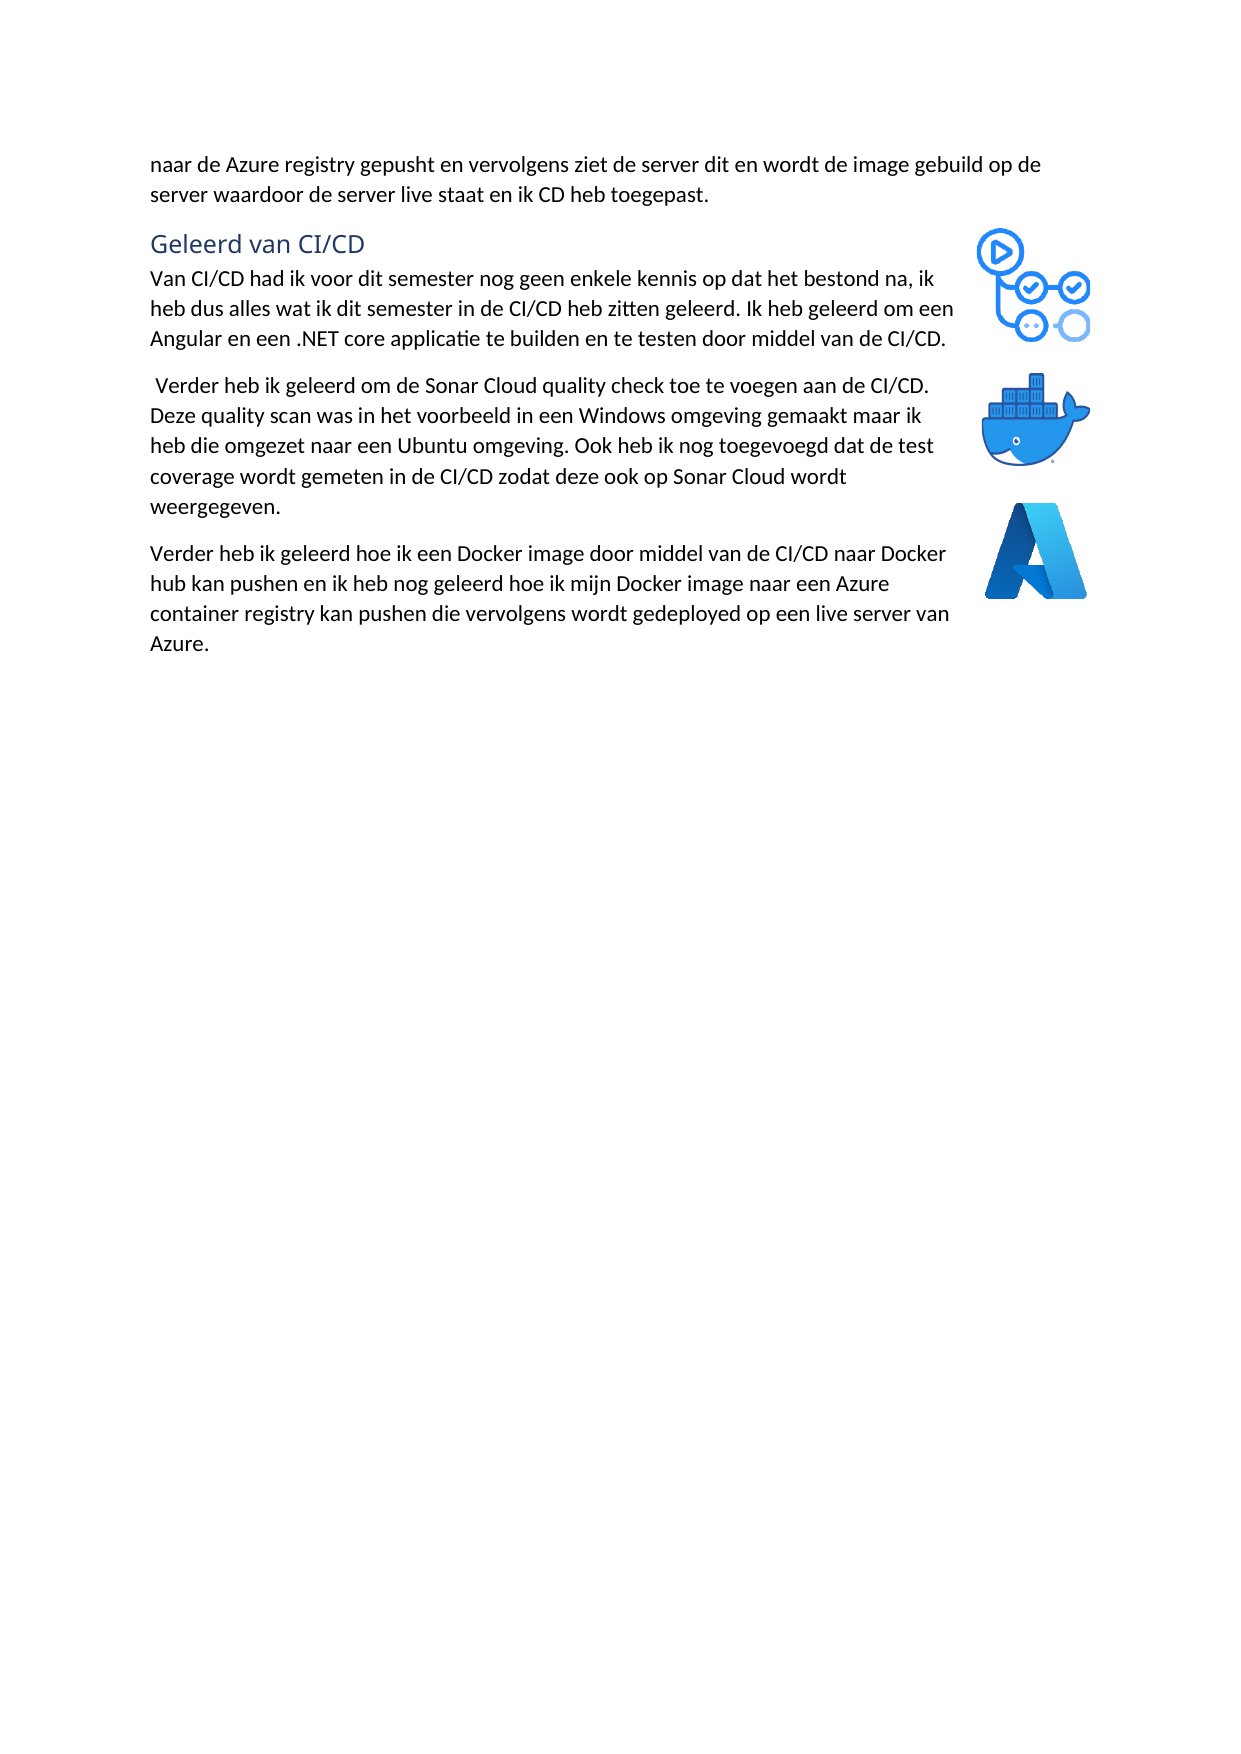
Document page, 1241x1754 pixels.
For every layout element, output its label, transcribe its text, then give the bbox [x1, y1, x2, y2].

subtitle Geleerd van CI/CD [150, 227, 1090, 261]
text Van CI/CD had ik voor dit semester nog geen enkele kennis op dat het bestond na, ik heb dus alles wat ik dit semester in de CI/CD heb zitten geleerd. Ik heb geleerd om een Angular en een .NET core applicatie te builden en te testen door middel van de CI/CD. [150, 264, 1090, 352]
text Verder heb ik geleerd hoe ik een Docker image door middel van de CI/CD naar Docker hub kan pushen en ik heb nog geleerd hoe ik mijn Docker image naar een Azure container registry kan pushen die vervolgens wordt gedeployed op een live server van Azure. [150, 539, 1090, 657]
picture [976, 228, 1091, 342]
text Verder heb ik geleerd om de Sonar Cloud quality check toe te voegen aan de CI/CD. Deze quality scan was in het voorbeeld in een Windows omgeving gemaakt maar ik heb die omgezet naar een Ubuntu omgeving. Ook heb ik nog toegevoegd dat de test coverage wordt gemeten in de CI/CD zodat deze ook op Sonar Cloud wordt weergegeven. [150, 371, 1090, 520]
picture [981, 373, 1091, 466]
picture [980, 495, 1091, 606]
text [150, 150, 1090, 208]
